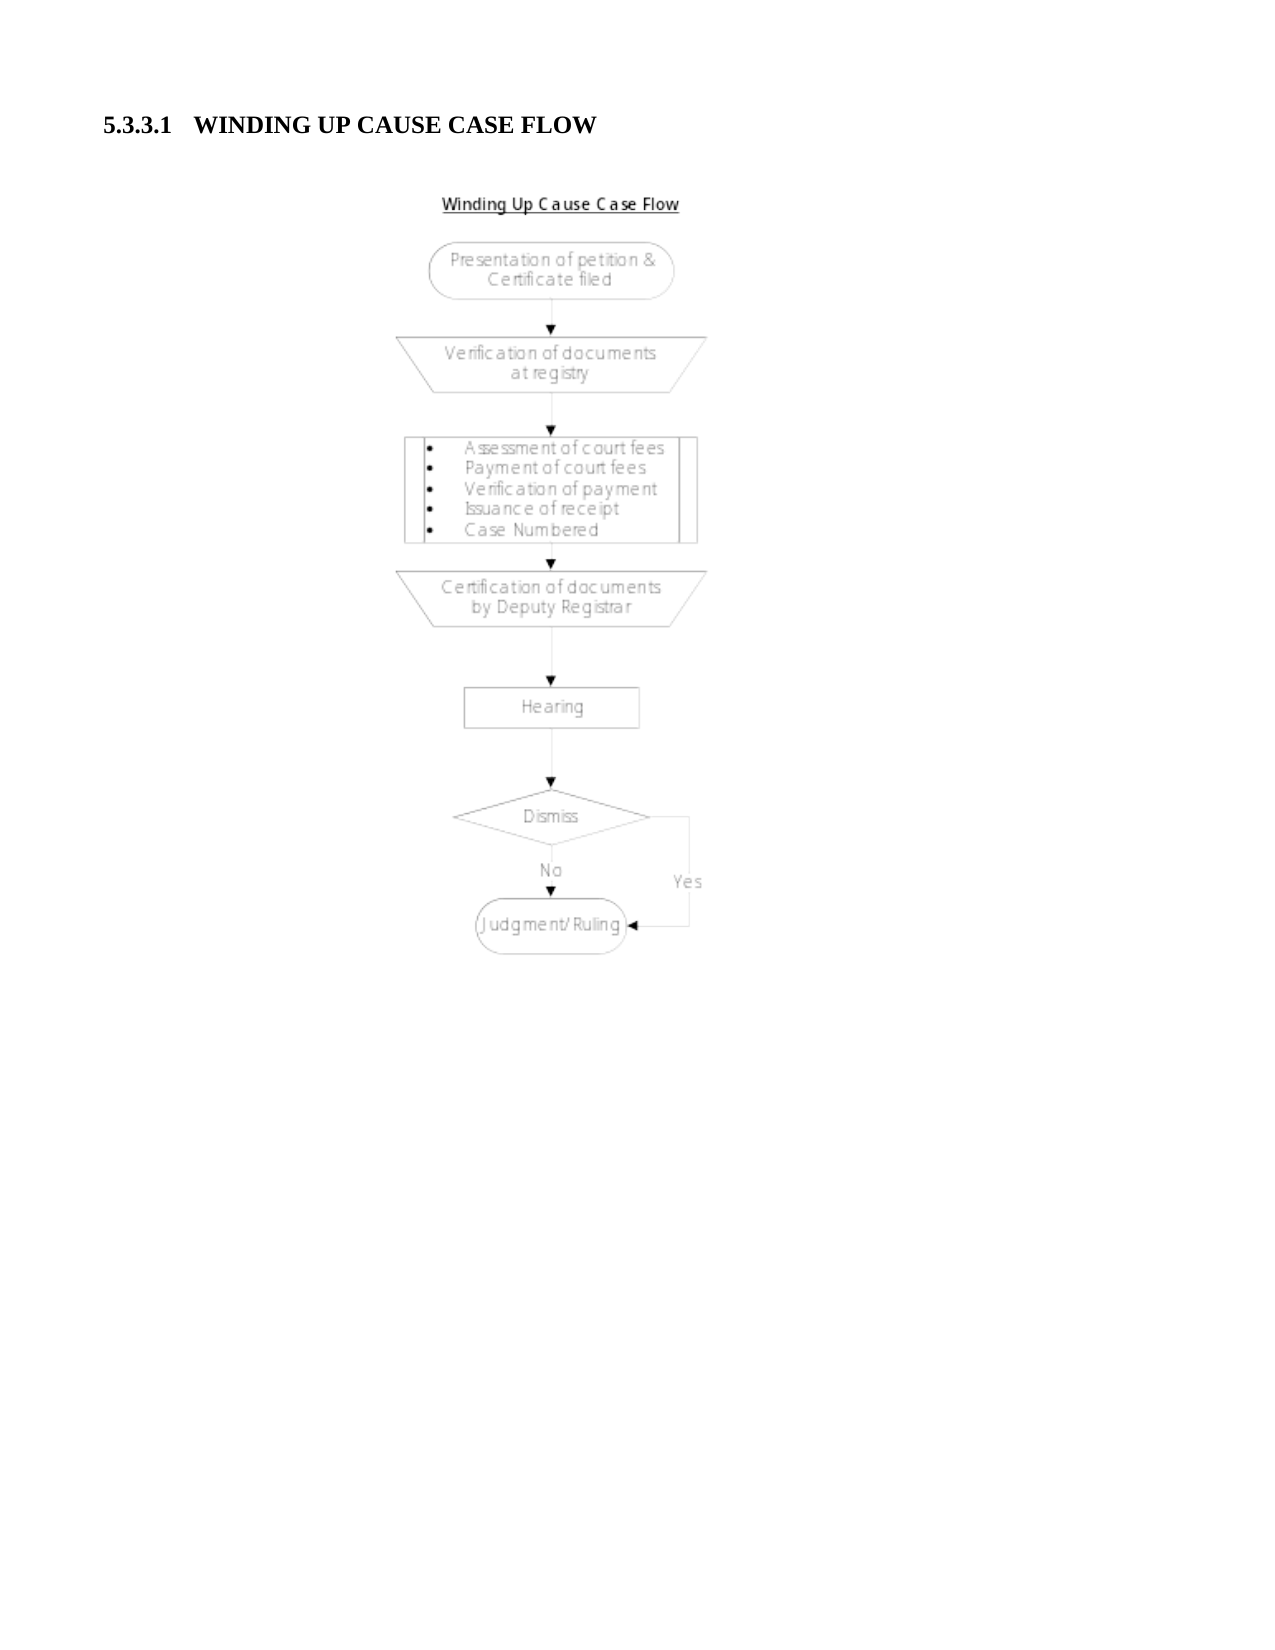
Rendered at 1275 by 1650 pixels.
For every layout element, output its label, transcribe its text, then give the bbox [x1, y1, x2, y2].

subtitle WINDING UP CAUSE CASE FLOW [103, 110, 1191, 139]
